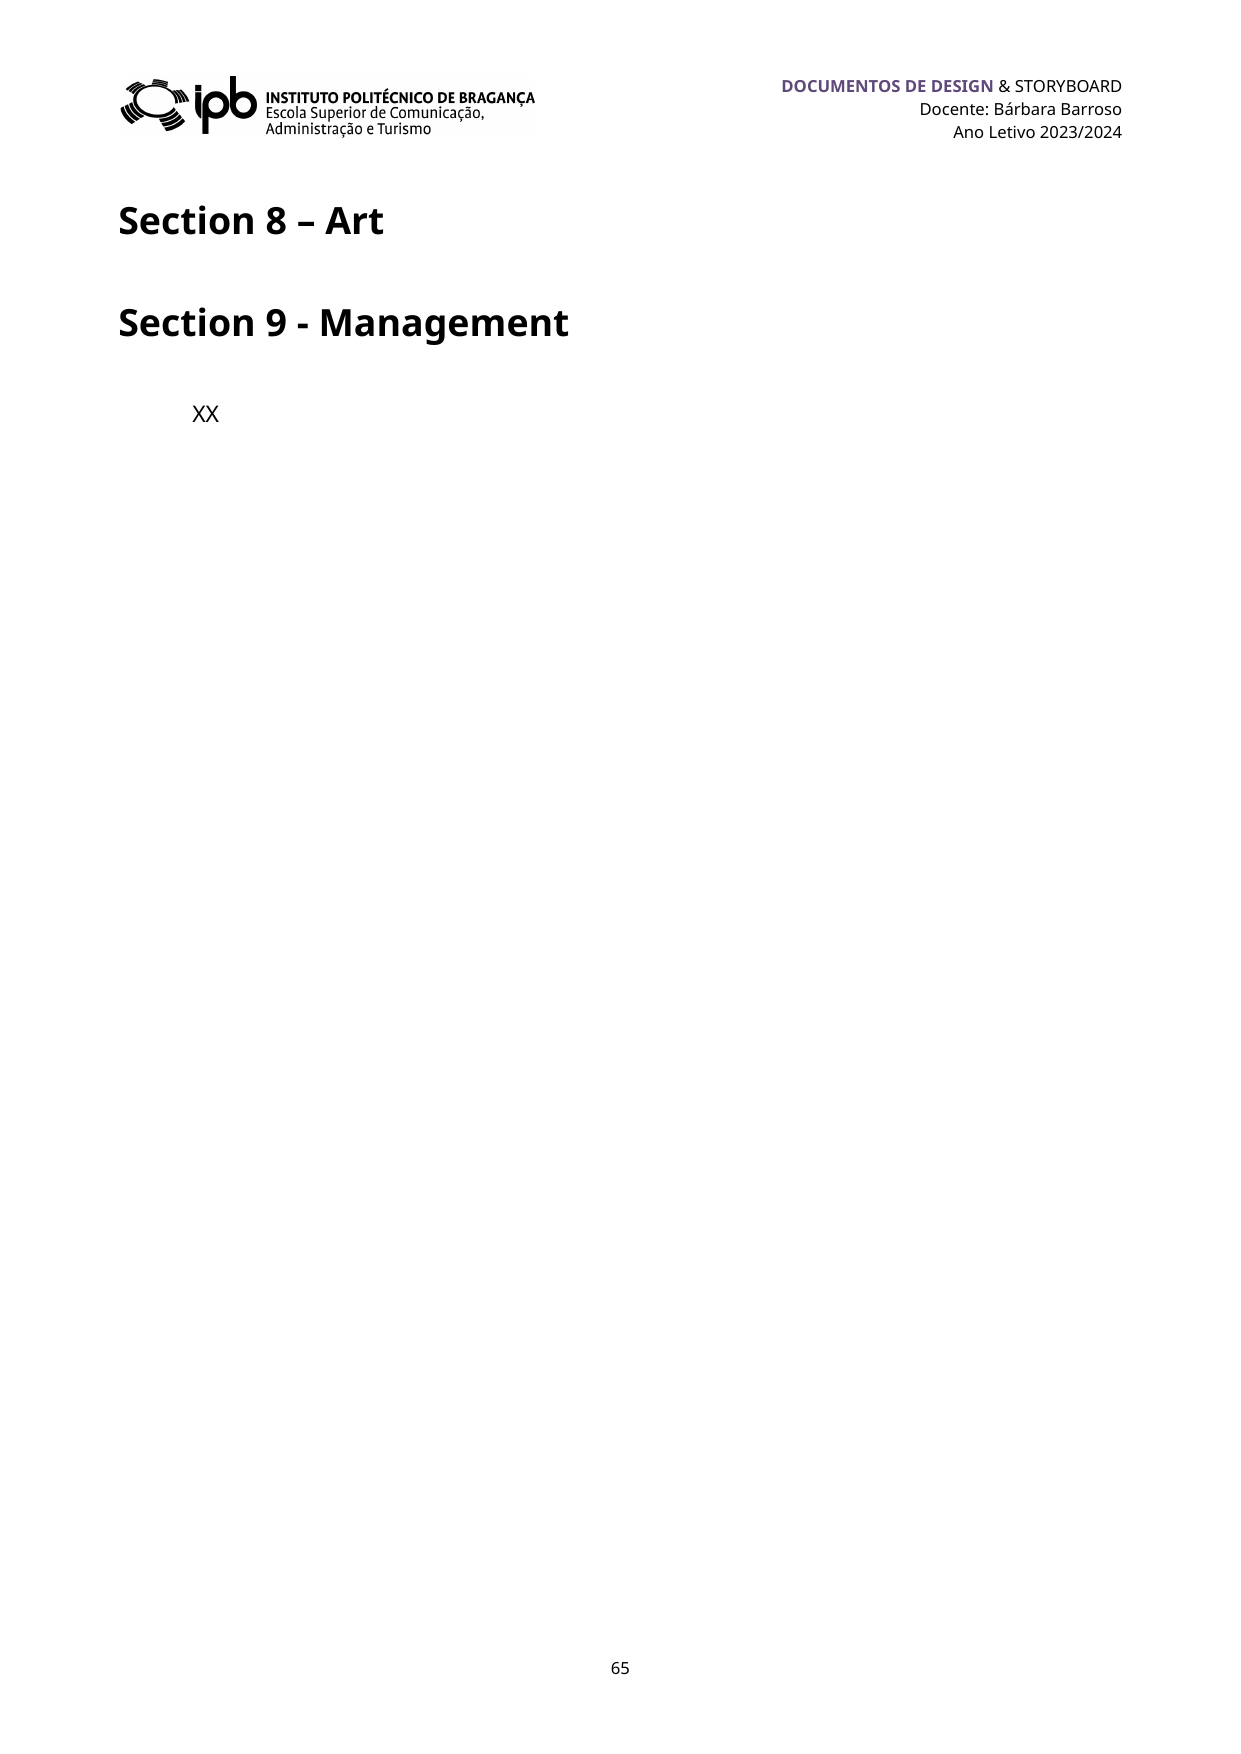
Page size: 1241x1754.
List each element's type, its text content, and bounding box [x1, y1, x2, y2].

text XX [118, 398, 1122, 429]
text Section 9 - Management [118, 296, 1122, 347]
picture [120, 76, 535, 138]
text Section 8 – Art [118, 194, 1122, 245]
